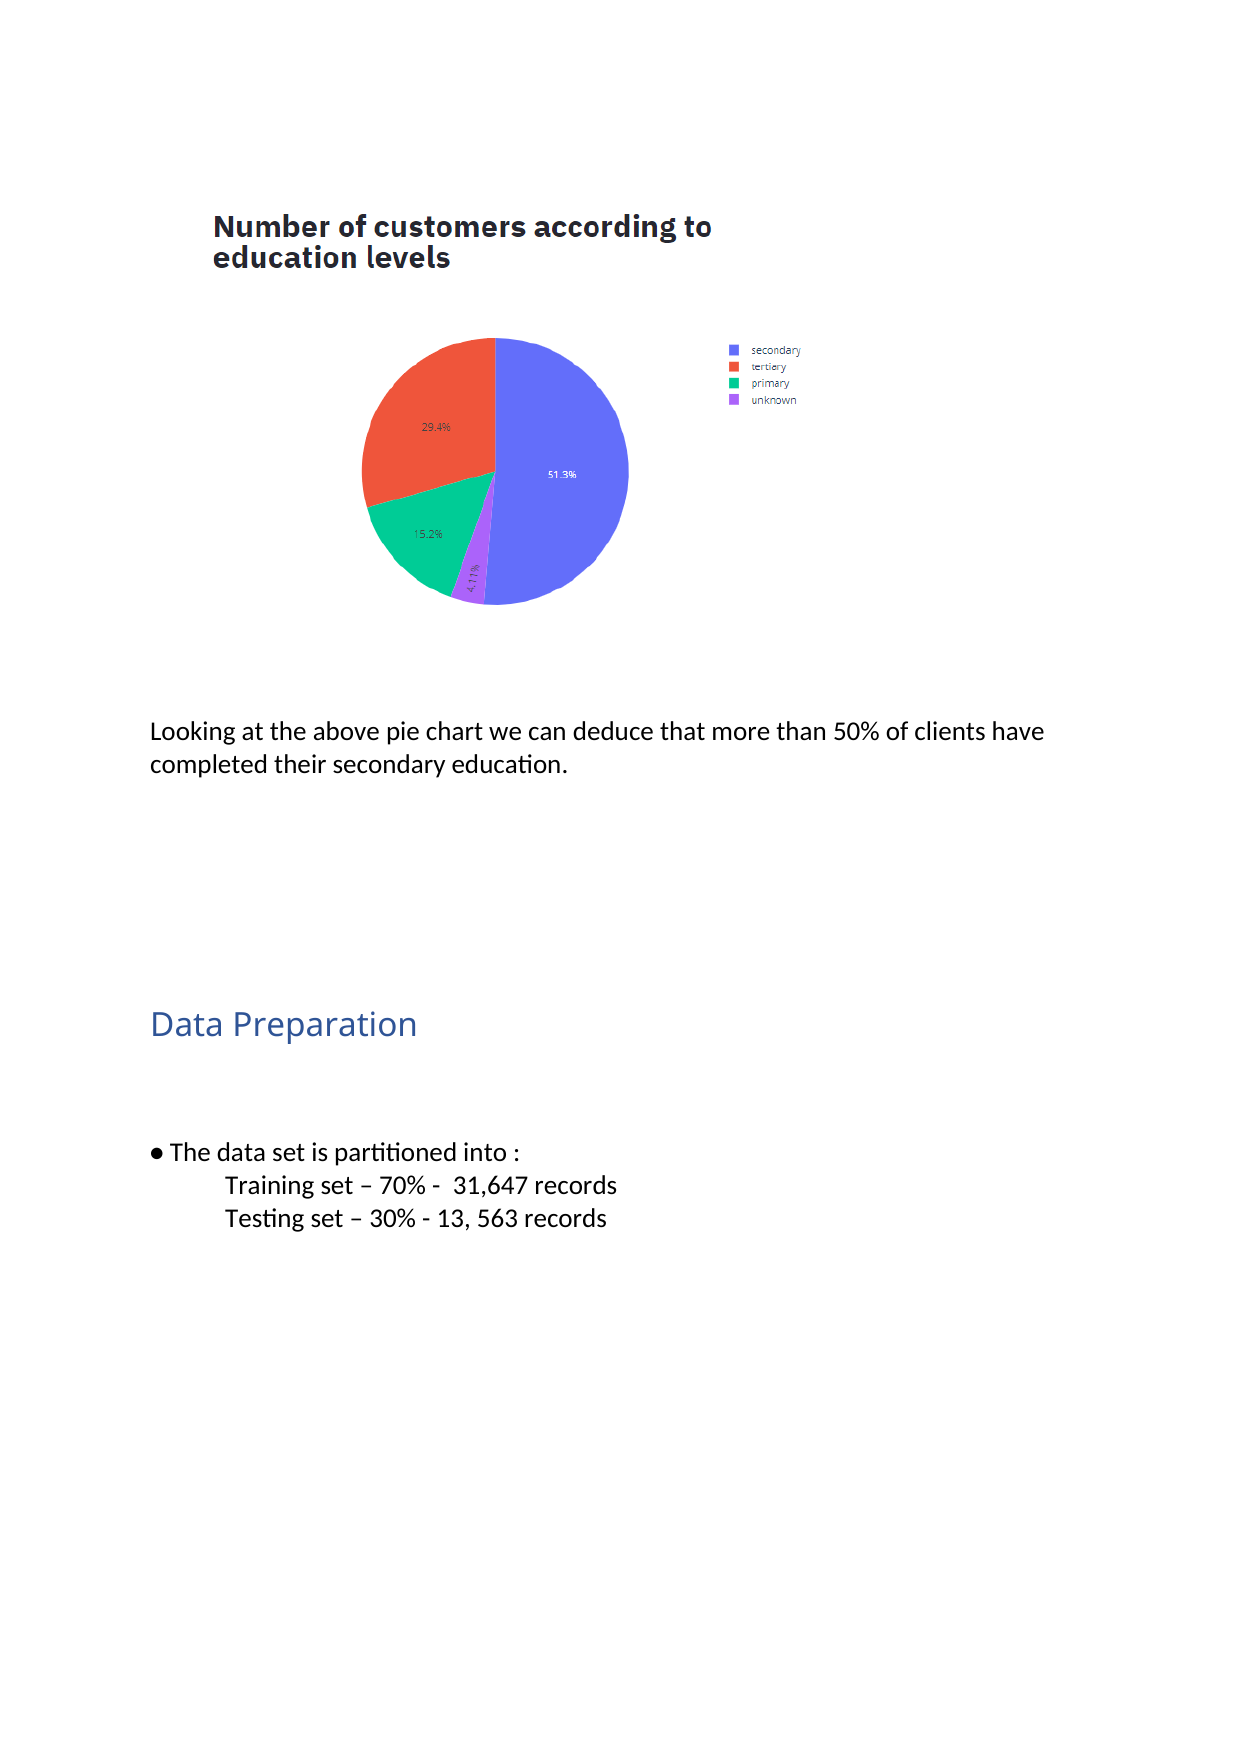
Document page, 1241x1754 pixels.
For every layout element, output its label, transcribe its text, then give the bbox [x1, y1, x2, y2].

picture [146, 196, 899, 641]
text Training set – 70% - 31,647 records [150, 1168, 1090, 1201]
text Testing set – 30% - 13, 563 records [150, 1201, 1090, 1234]
subtitle Data Preparation [150, 1000, 1090, 1046]
text • The data set is partitioned into : [150, 1135, 1090, 1168]
text Looking at the above pie chart we can deduce that more than 50% of clients have completed their secondary education. [150, 714, 1090, 780]
